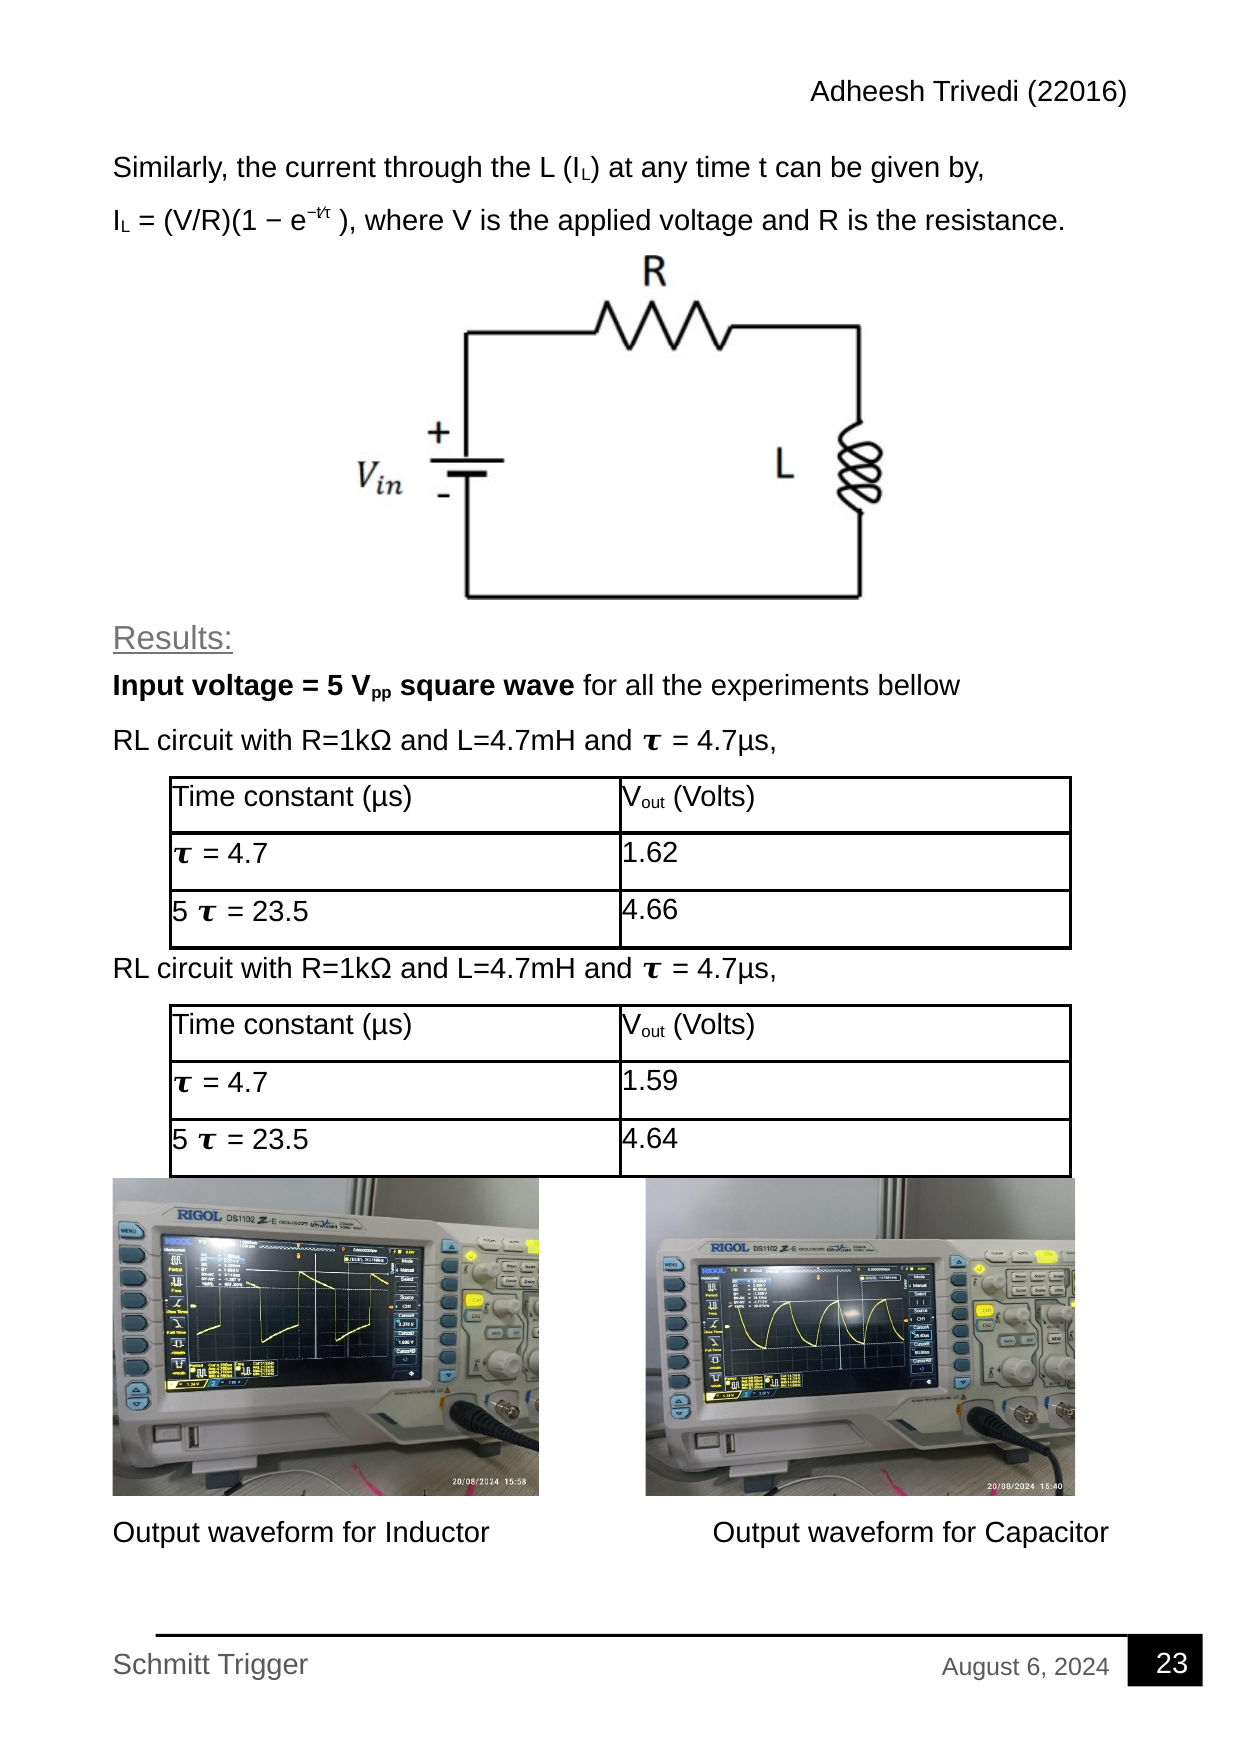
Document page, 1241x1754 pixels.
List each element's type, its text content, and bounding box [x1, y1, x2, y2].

text RL circuit with R=1kΩ and L=4.7mH and 𝝉 = 4.7µs, [112, 949, 1128, 985]
table_cell 5 𝝉 = 23.5 [172, 1121, 619, 1175]
table_cell 5 𝝉 = 23.5 [172, 892, 619, 946]
text Output waveform for Inductor Output waveform for Capacitor [112, 1514, 1128, 1548]
table_cell 1.62 [622, 835, 1069, 889]
picture [356, 255, 884, 600]
table_header Time constant (µs) [172, 1007, 619, 1060]
table_header Vout (Volts) [622, 779, 1069, 831]
table_cell 4.64 [622, 1121, 1069, 1175]
text RL circuit with R=1kΩ and L=4.7mH and 𝝉 = 4.7µs, [112, 721, 1128, 756]
table_cell 4.66 [622, 892, 1069, 946]
text Similarly, the current through the L (IL) at any time t can be given by, [112, 150, 1128, 183]
text Input voltage = 5 Vpp square wave for all the experiments bellow [112, 668, 1128, 702]
table_cell 𝝉 = 4.7 [172, 835, 619, 889]
table_cell 𝝉 = 4.7 [172, 1063, 619, 1117]
text IL = (V/R)(1 − e−t⁄τ ), where V is the applied voltage and R is the resistance. [112, 203, 1128, 236]
picture [112, 1178, 539, 1496]
subtitle Results: [112, 618, 1128, 657]
table_header Vout (Volts) [622, 1007, 1069, 1060]
picture [645, 1178, 1076, 1496]
table_header Time constant (µs) [172, 779, 619, 831]
table_cell 1.59 [622, 1063, 1069, 1117]
